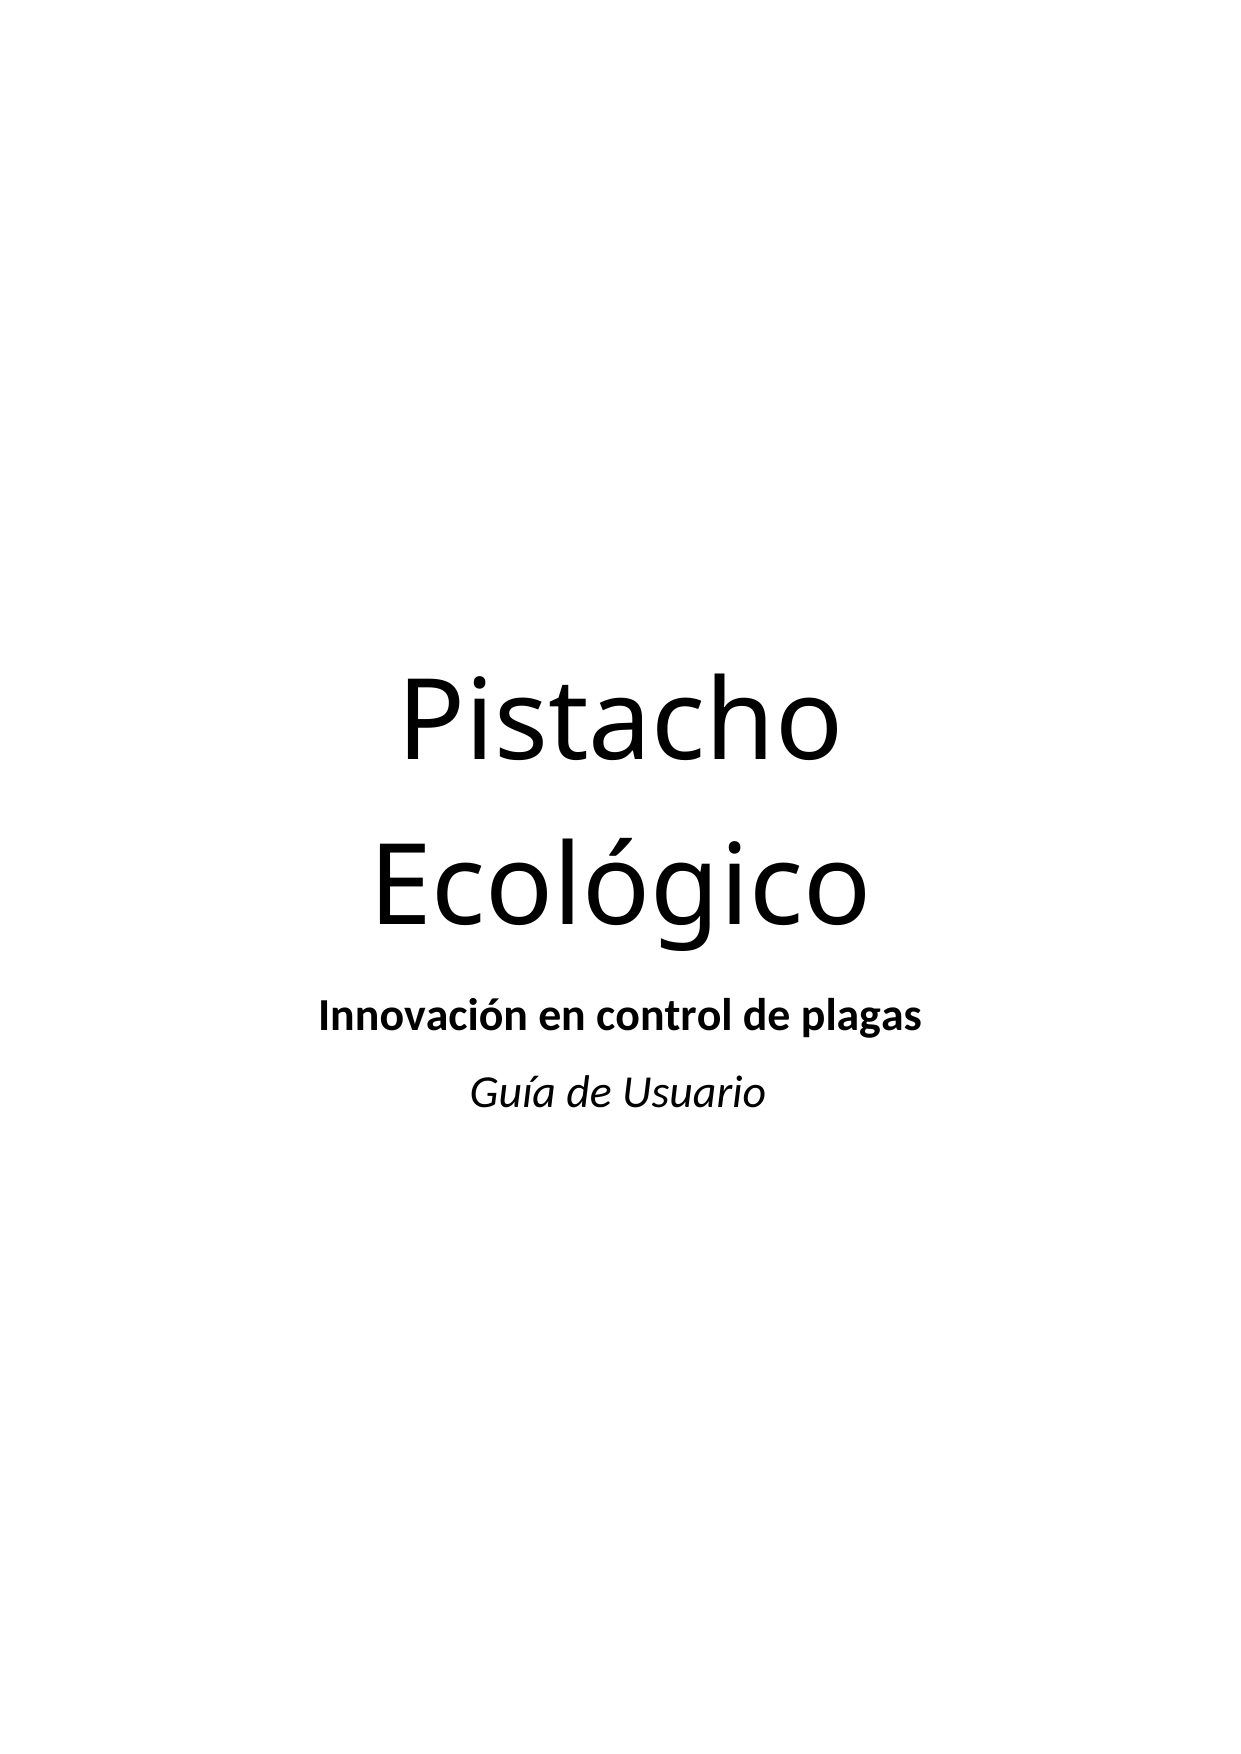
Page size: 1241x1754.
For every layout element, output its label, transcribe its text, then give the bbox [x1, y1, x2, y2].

text Guía de Usuario [177, 1063, 1063, 1119]
text Innovación en control de plagas [177, 986, 1063, 1042]
text Pistacho Ecológico [177, 639, 1063, 957]
